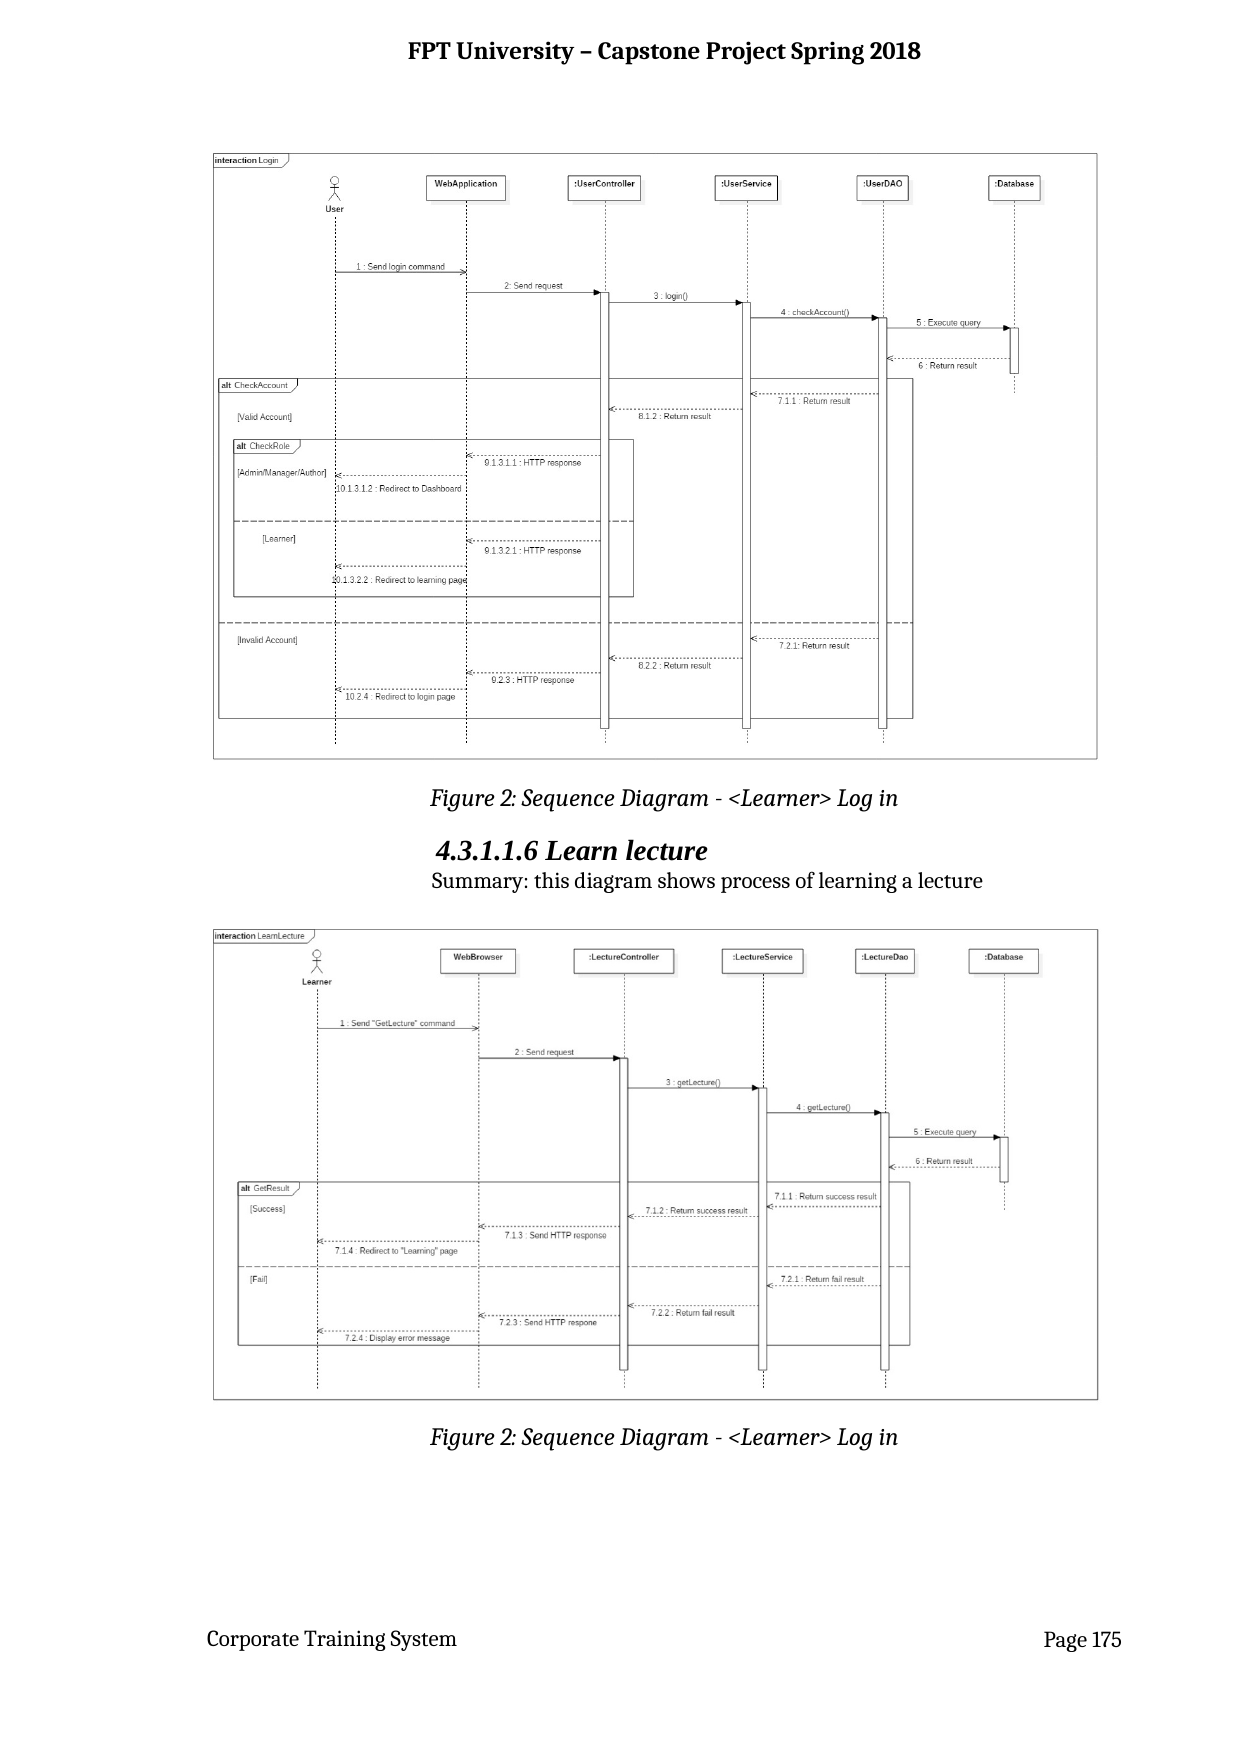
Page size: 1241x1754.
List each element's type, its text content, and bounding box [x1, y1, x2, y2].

text Summary: this diagram shows process of learning a lecture [432, 868, 1122, 894]
subtitle 4.3.1.1.6 Learn lecture [436, 833, 1124, 867]
picture [207, 147, 1122, 784]
picture [207, 923, 1122, 1424]
text Figure 2: Sequence Diagram - <Learner> Log in [207, 1424, 1122, 1452]
text Figure 2: Sequence Diagram - <Learner> Log in [207, 784, 1122, 813]
